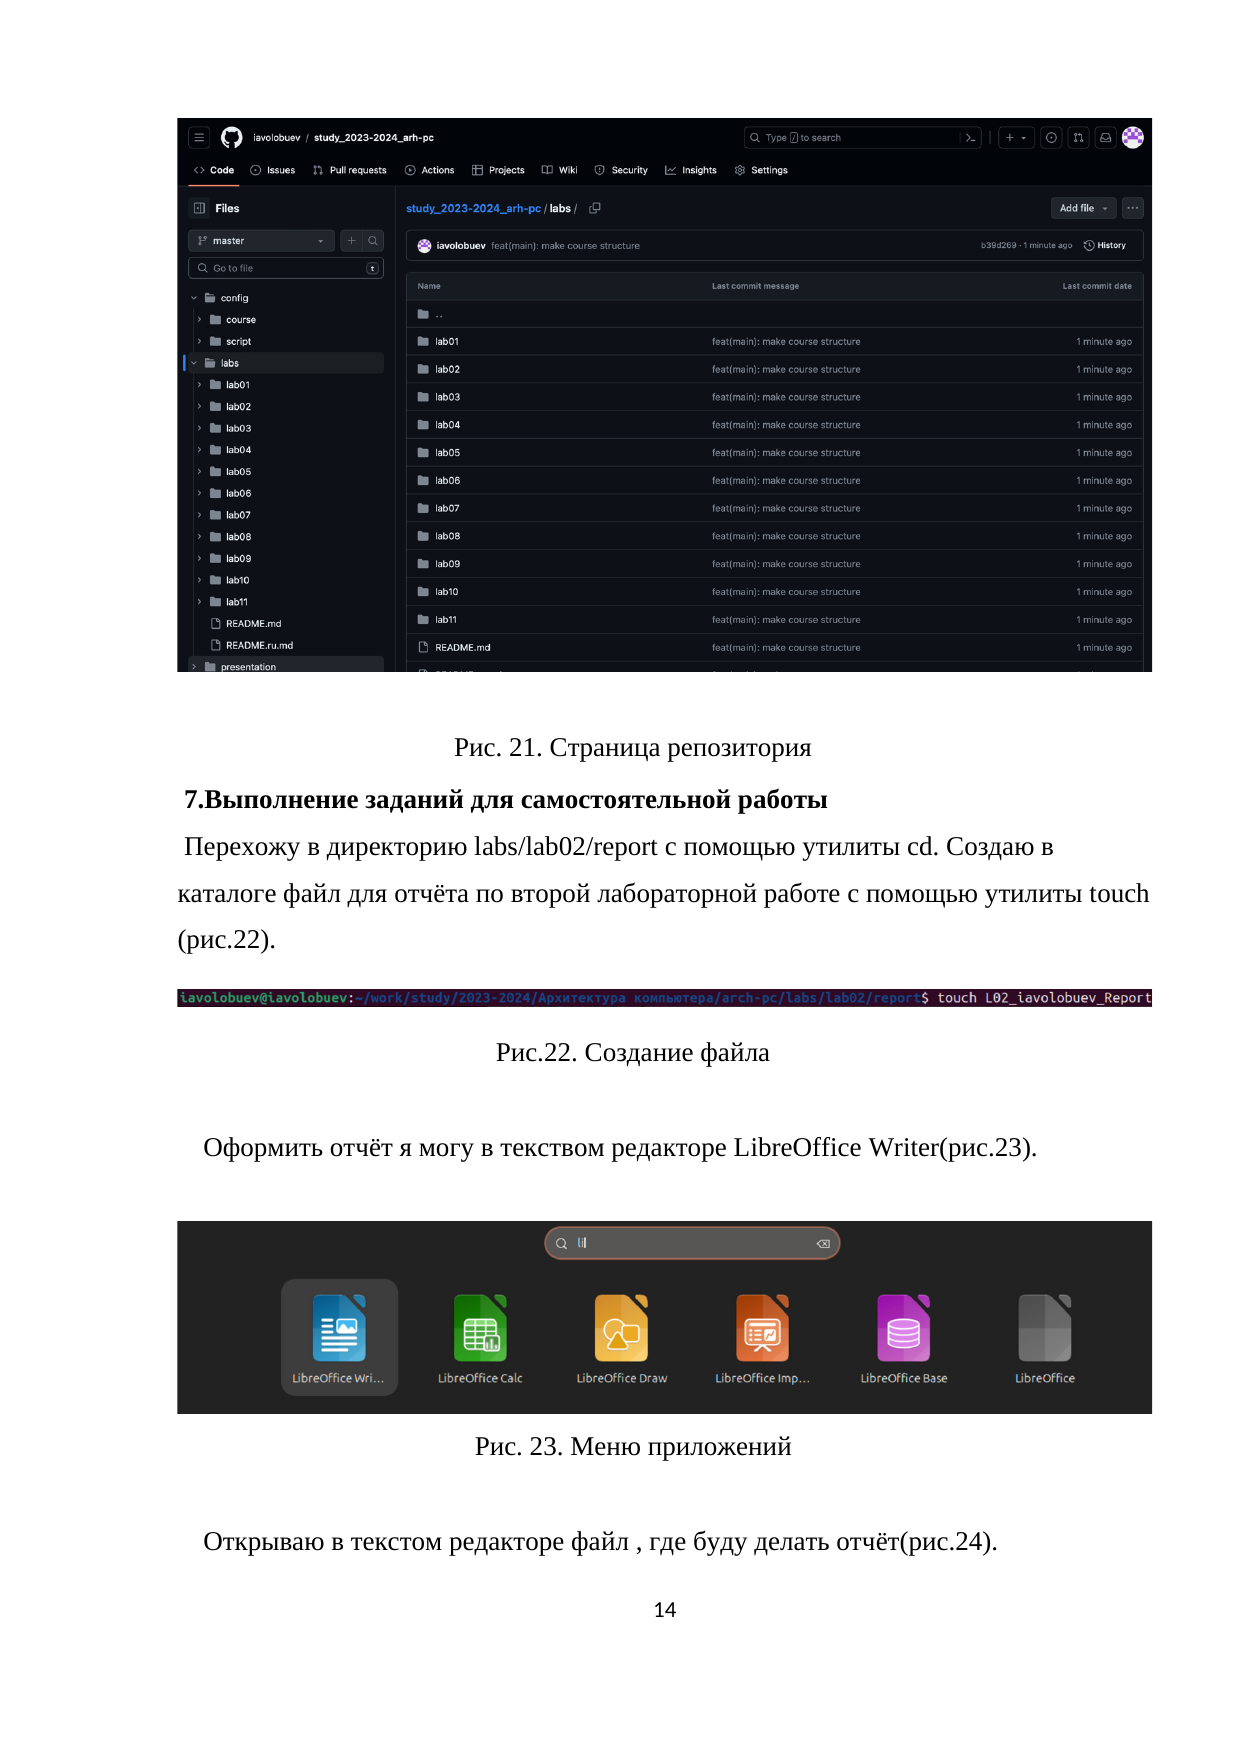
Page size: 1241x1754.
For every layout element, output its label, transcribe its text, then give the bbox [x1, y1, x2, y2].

text Перехожу в директорию labs/lab02/report c помощью утилиты cd. Создаю в каталоге файл для отчёта по второй лабораторной работе с помощью утилиты touch (рис.22). [177, 830, 1152, 955]
picture [177, 989, 1153, 1007]
text 7.Выполнение заданий для самостоятельной работы [177, 783, 1152, 815]
picture [177, 118, 1153, 672]
picture [177, 1221, 1153, 1414]
text Рис. 21. Страница репозитория [177, 731, 1089, 762]
text Рис.22. Создание файла [177, 1036, 1088, 1067]
text Оформить отчёт я могу в текством редакторе LibreOffice Writer(рис.23). [203, 1131, 1152, 1163]
text Рис. 23. Меню приложений [177, 1429, 1089, 1461]
text Открываю в текстом редакторе файл , где буду делать отчёт(рис.24). [203, 1525, 1152, 1556]
